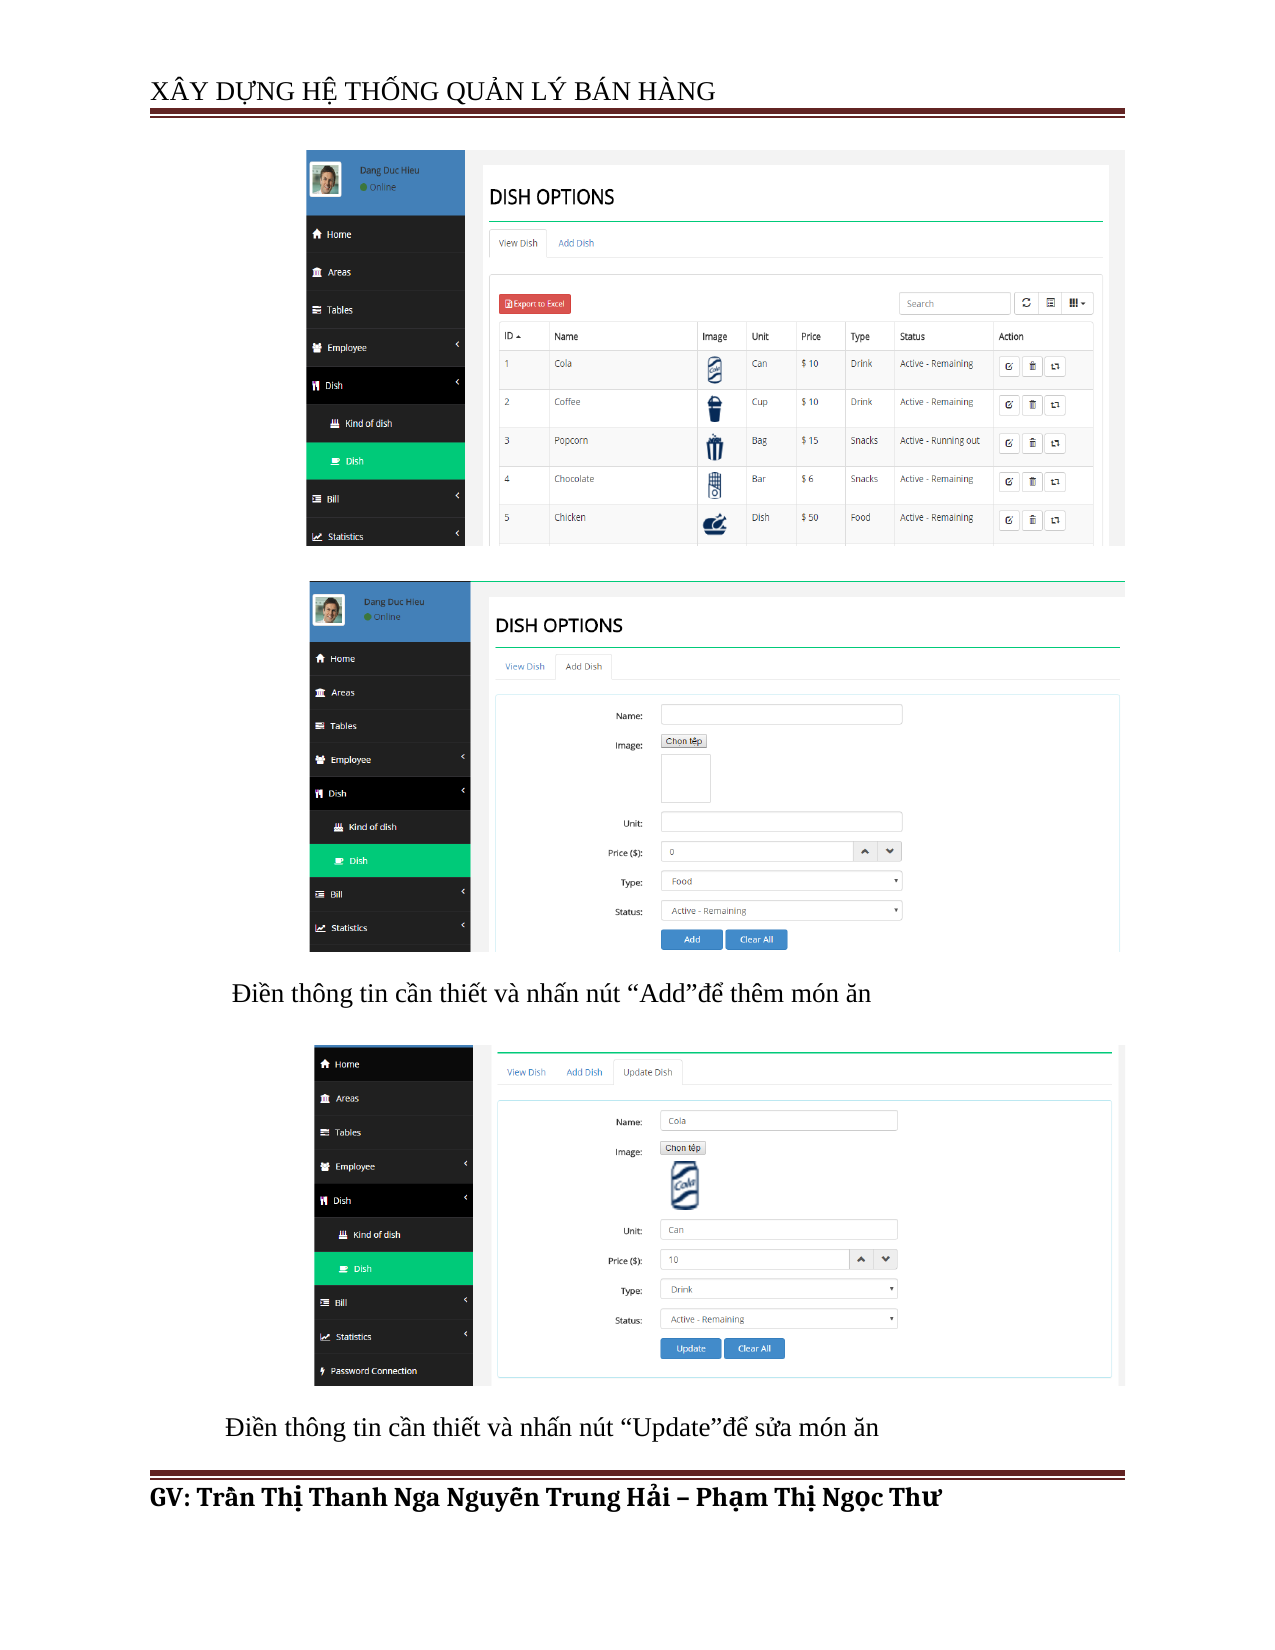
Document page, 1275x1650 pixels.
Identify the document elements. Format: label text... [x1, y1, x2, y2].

picture [306, 150, 1125, 546]
text Điền thông tin cần thiết và nhấn nút “Update”để sửa món ăn [150, 1411, 1125, 1442]
text Điền thông tin cần thiết và nhấn nút “Add”để thêm món ăn [150, 977, 1125, 1008]
picture [314, 1045, 1125, 1386]
picture [309, 581, 1125, 952]
